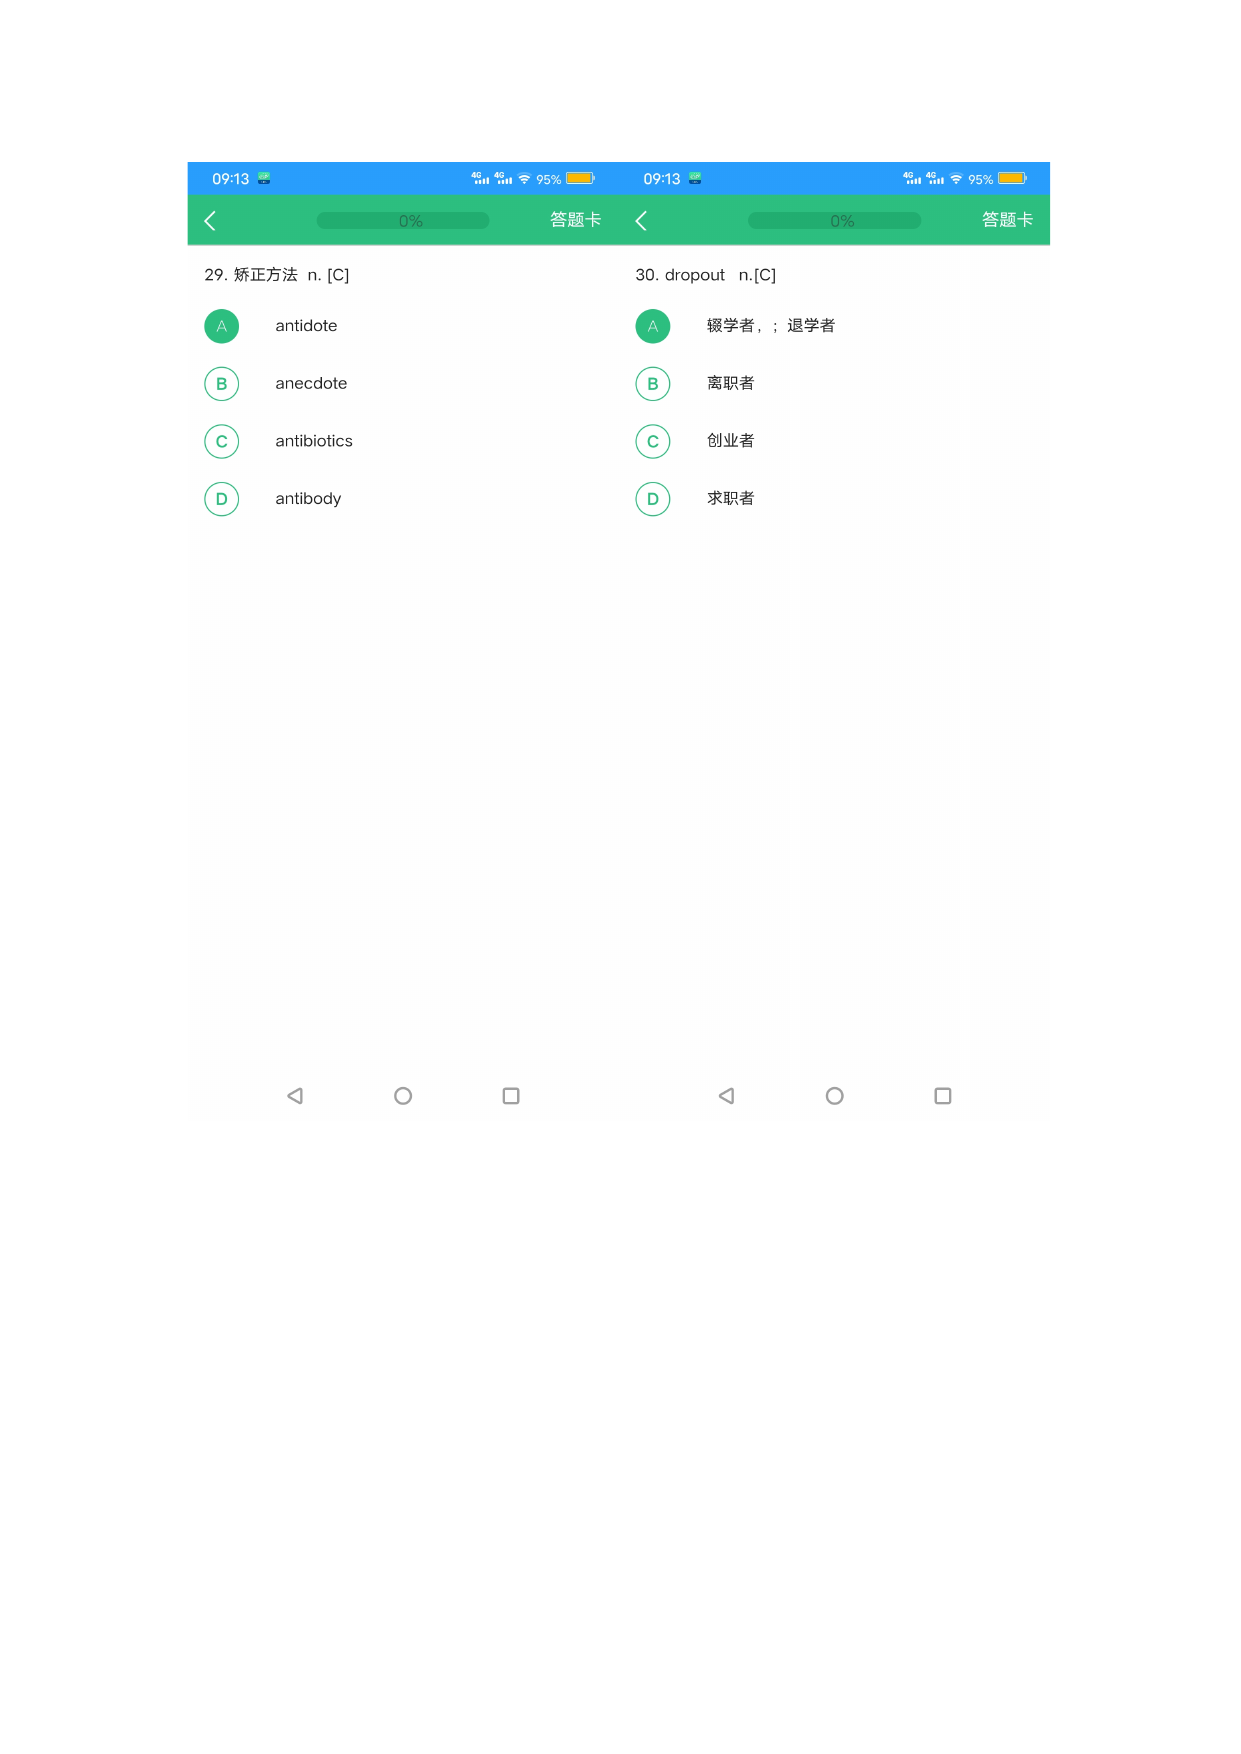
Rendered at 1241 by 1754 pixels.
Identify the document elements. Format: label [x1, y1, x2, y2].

picture [187, 162, 1050, 1121]
